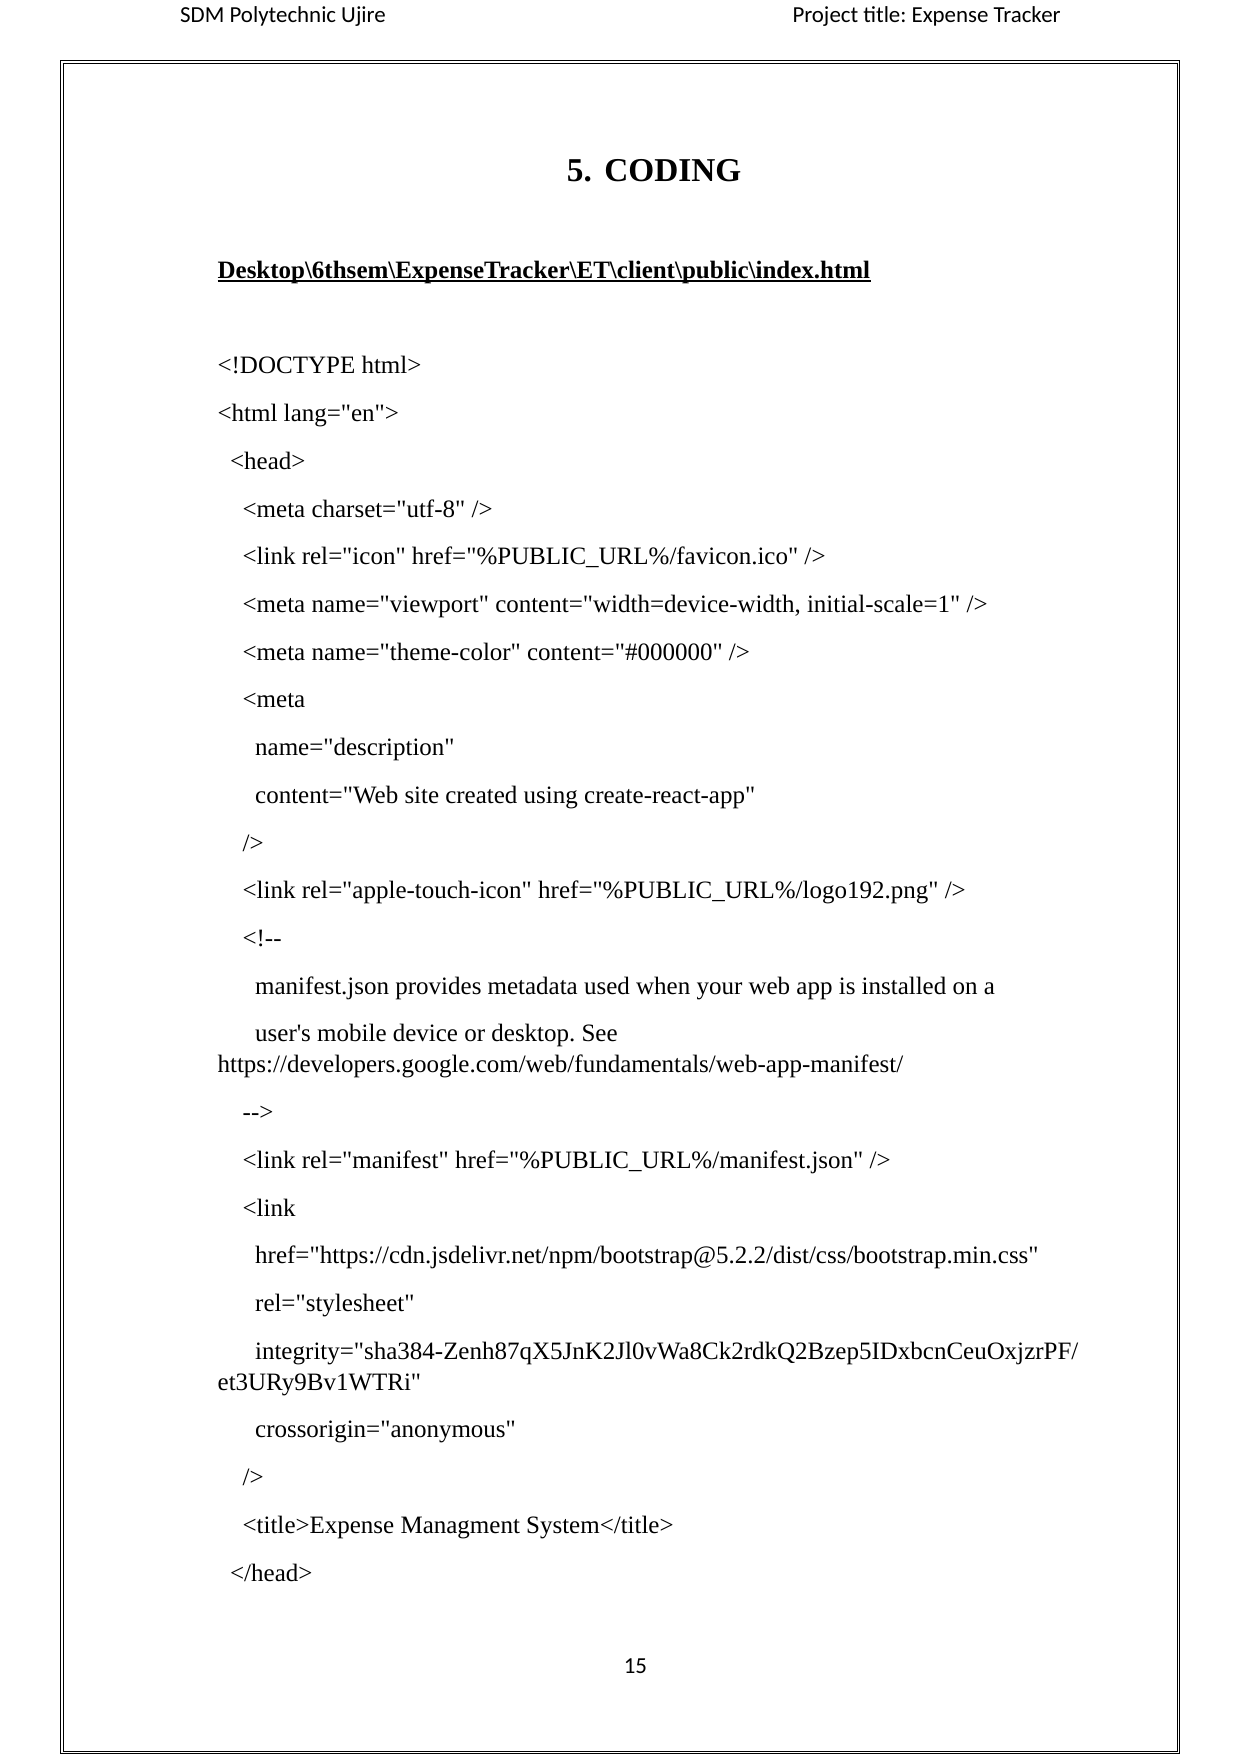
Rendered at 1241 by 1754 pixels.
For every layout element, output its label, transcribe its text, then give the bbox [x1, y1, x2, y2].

text name="description" [217, 732, 1090, 761]
text <title>Expense Managment System</title> [217, 1510, 1090, 1539]
list CODING [217, 150, 1090, 188]
text href="https://cdn.jsdelivr.net/npm/bootstrap@5.2.2/dist/css/bootstrap.min.css" [217, 1240, 1090, 1269]
text <meta name="viewport" content="width=device-width, initial-scale=1" /> [217, 589, 1090, 618]
text <link rel="manifest" href="%PUBLIC_URL%/manifest.json" /> [217, 1145, 1090, 1174]
text <meta charset="utf-8" /> [217, 494, 1090, 522]
text <!DOCTYPE html> [217, 351, 1090, 379]
text <html lang="en"> [217, 398, 1090, 427]
text <link [217, 1193, 1090, 1221]
text <link rel="icon" href="%PUBLIC_URL%/favicon.ico" /> [217, 541, 1090, 570]
text <head> [217, 446, 1090, 475]
text crossorigin="anonymous" [217, 1414, 1090, 1443]
text <link rel="apple-touch-icon" href="%PUBLIC_URL%/logo192.png" /> [217, 875, 1090, 904]
text user's mobile device or desktop. See https://developers.google.com/web/fundamentals/web-app-manifest/ [217, 1018, 1090, 1078]
text manifest.json provides metadata used when your web app is installed on a [217, 971, 1090, 999]
text content="Web site created using create-react-app" [217, 780, 1090, 809]
text <meta name="theme-color" content="#000000" /> [217, 637, 1090, 666]
text --> [217, 1097, 1090, 1126]
text integrity="sha384-Zenh87qX5JnK2Jl0vWa8Ck2rdkQ2Bzep5IDxbcnCeuOxjzrPF/et3URy9Bv1WTRi" [217, 1336, 1090, 1396]
text rel="stylesheet" [217, 1288, 1090, 1317]
text </head> [217, 1558, 1090, 1586]
text Desktop\6thsem\ExpenseTracker\ET\client\public\index.html [217, 255, 1090, 284]
text <meta [217, 684, 1090, 713]
text /> [217, 1462, 1090, 1491]
text /> [217, 828, 1090, 856]
text <!-- [217, 923, 1090, 952]
